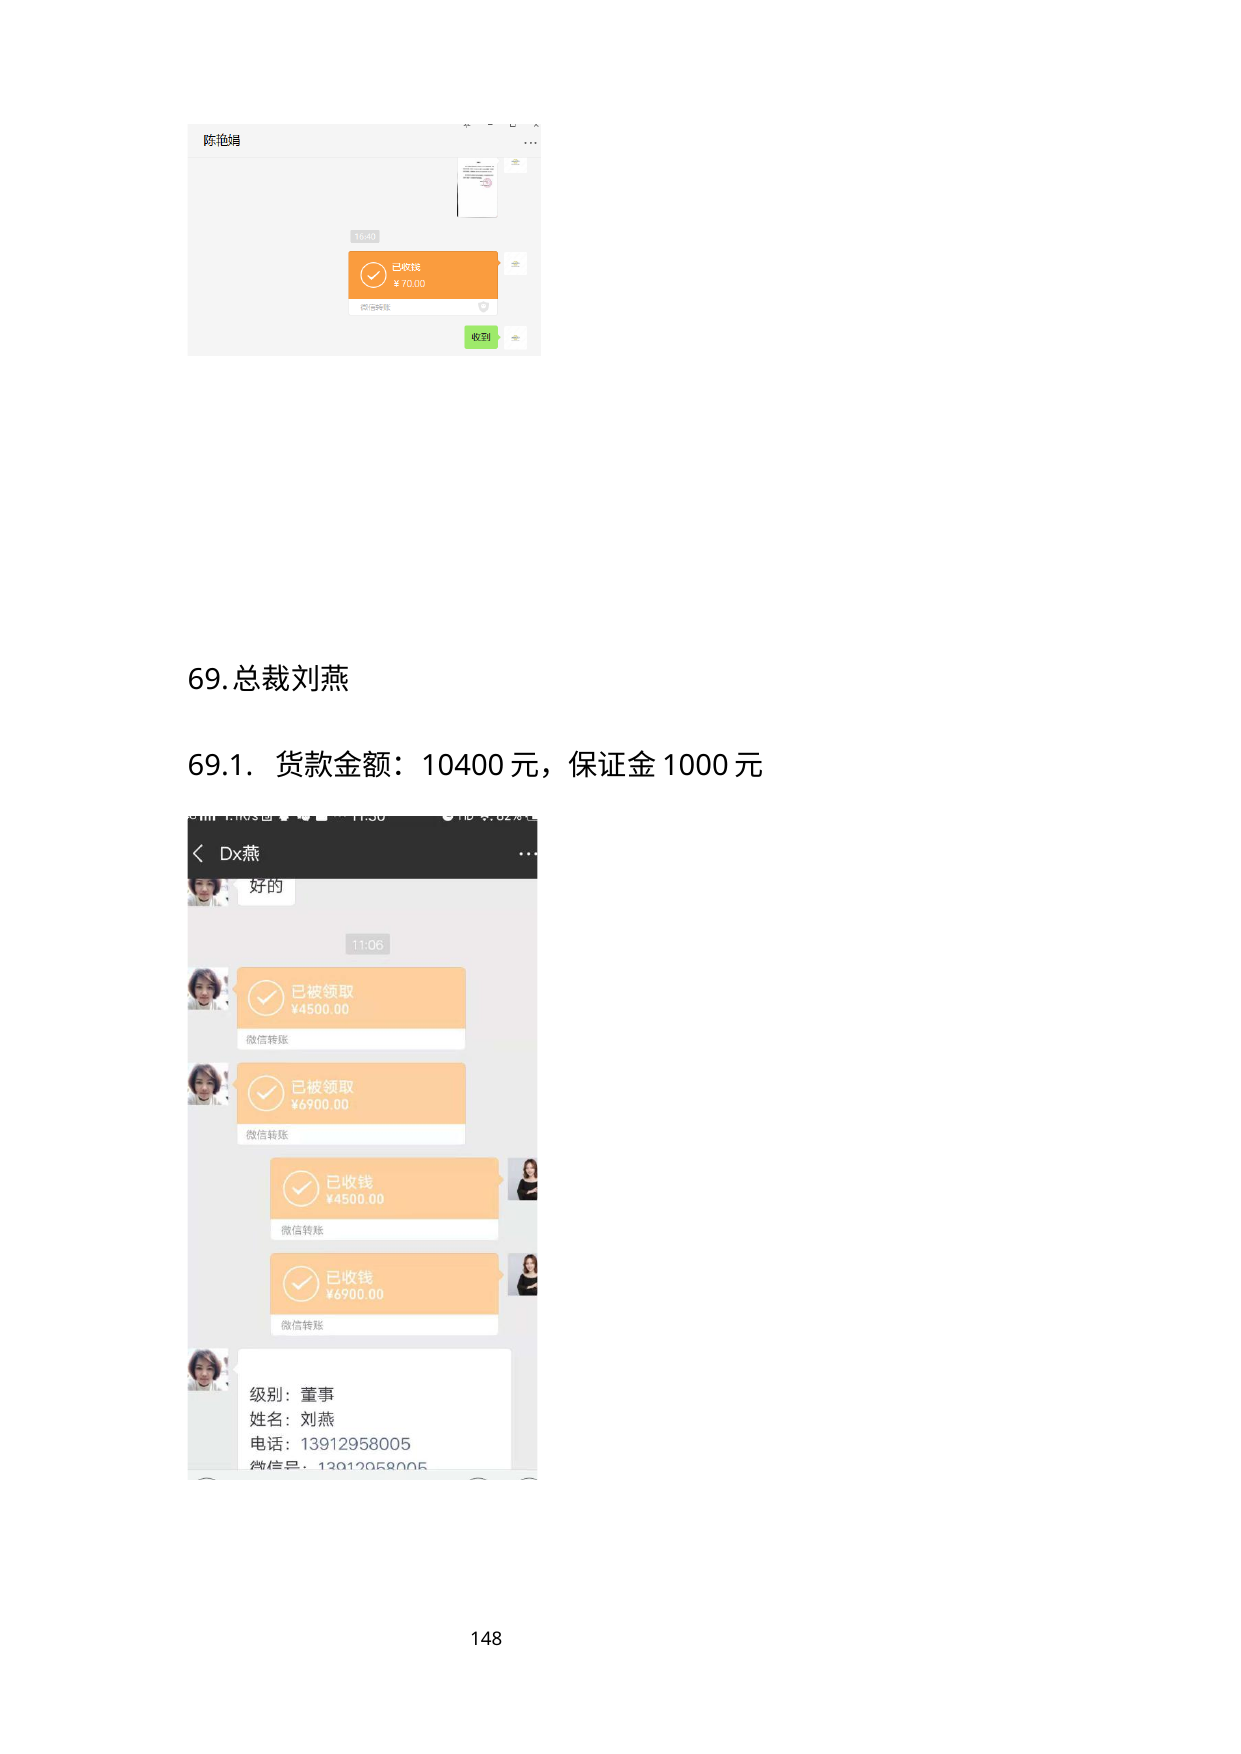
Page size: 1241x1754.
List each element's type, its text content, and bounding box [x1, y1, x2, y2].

subtitle 总裁刘燕 [187, 644, 1053, 709]
subtitle 货款金额：10400元，保证金1000元 [187, 730, 1053, 795]
picture [187, 124, 541, 356]
picture [187, 816, 538, 1480]
